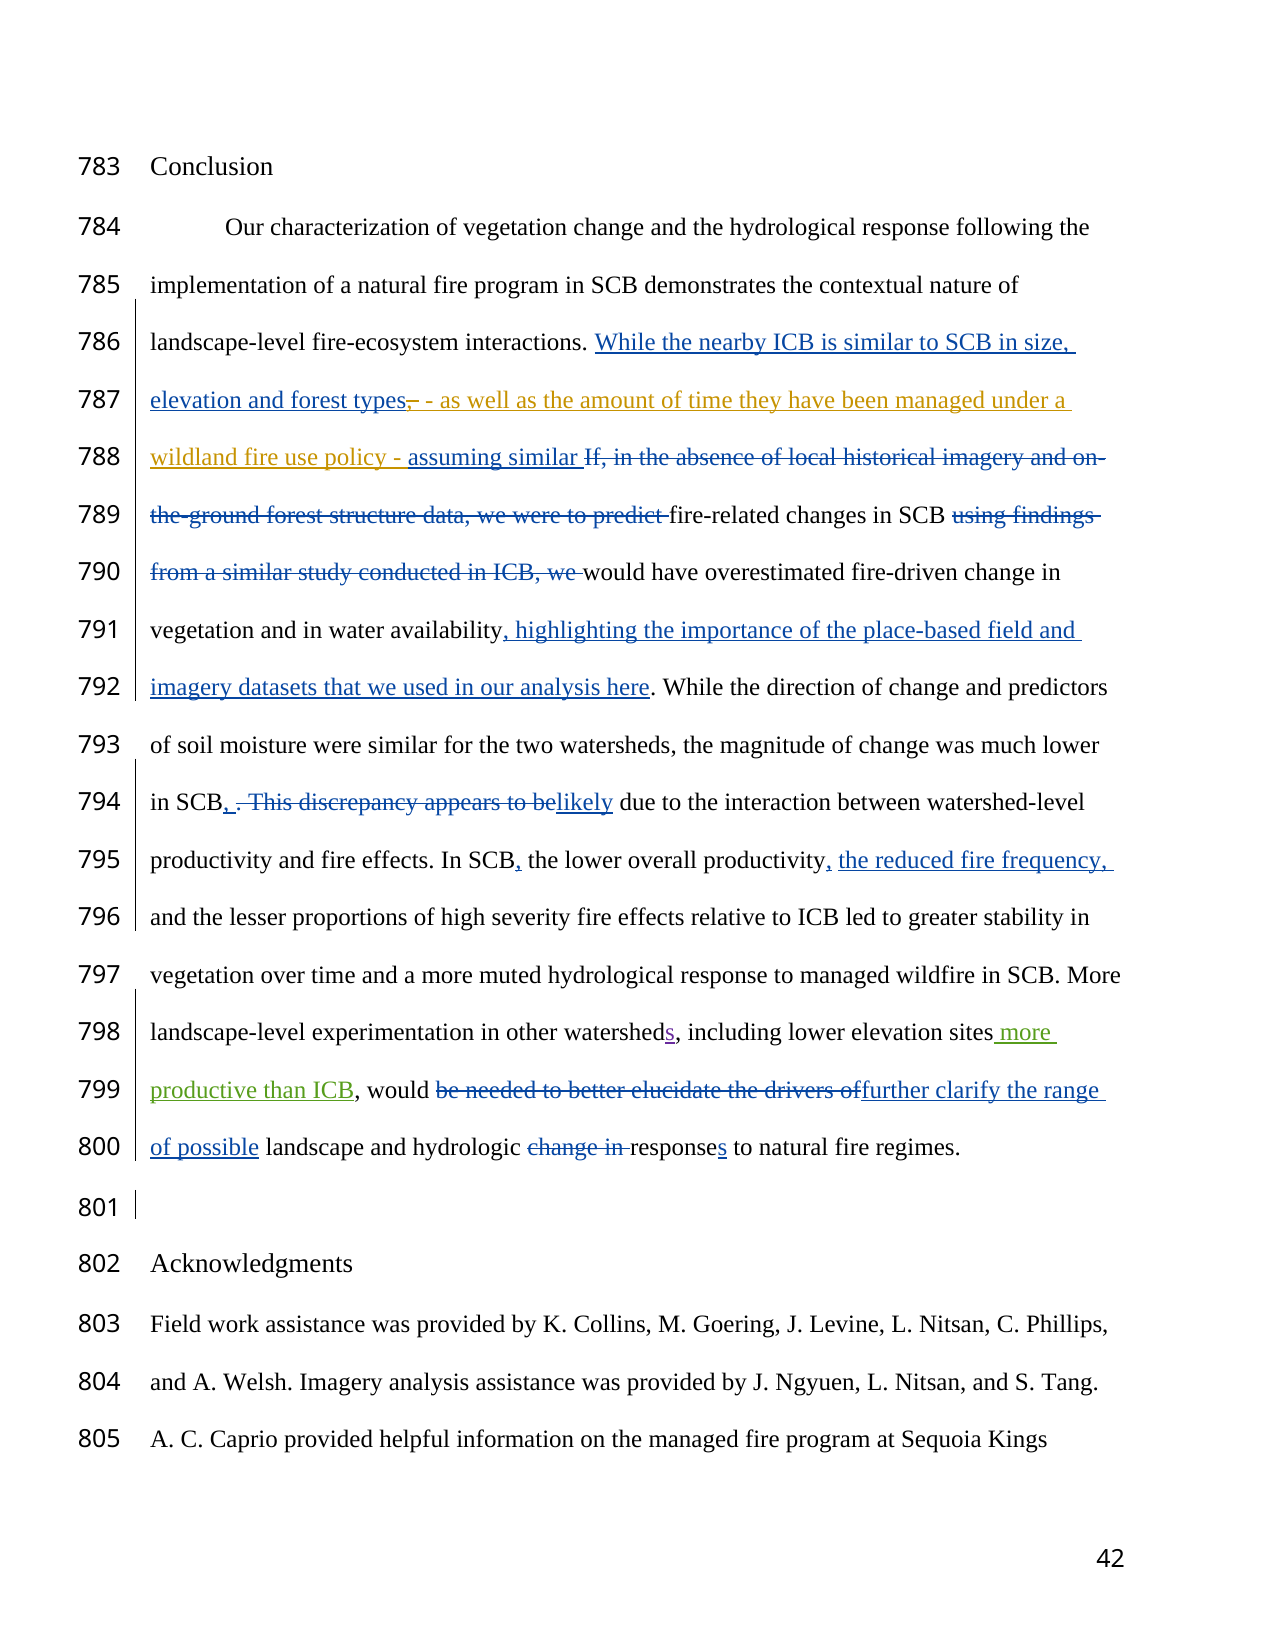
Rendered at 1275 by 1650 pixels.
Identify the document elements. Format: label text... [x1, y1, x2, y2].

text Conclusion [150, 150, 1125, 181]
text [150, 1309, 1125, 1453]
text Our characterization of vegetation change and the hydrological response following the implementation of a natural fire program in SCB demonstrates the contextual nature of landscape-level fire-ecosystem interactions. fire-related changes in SCB would have overestimated fire-driven change in vegetation and in water availability. While the direction of change and predictors of soil moisture were similar for the two watersheds, the magnitude of change was much lower in SCB due to the interaction between watershed-level productivity and fire effects. In SCB the lower overall productivity and the lesser proportions of high severity fire effects relative to ICB led to greater stability in vegetation over time and a more muted hydrological response to managed wildfire in SCB. More landscape-level experimentation in other watershed, including lower elevation sites, would landscape and hydrologic response to natural fire regimes. [150, 212, 1125, 1161]
text Acknowledgments [150, 1247, 1125, 1278]
